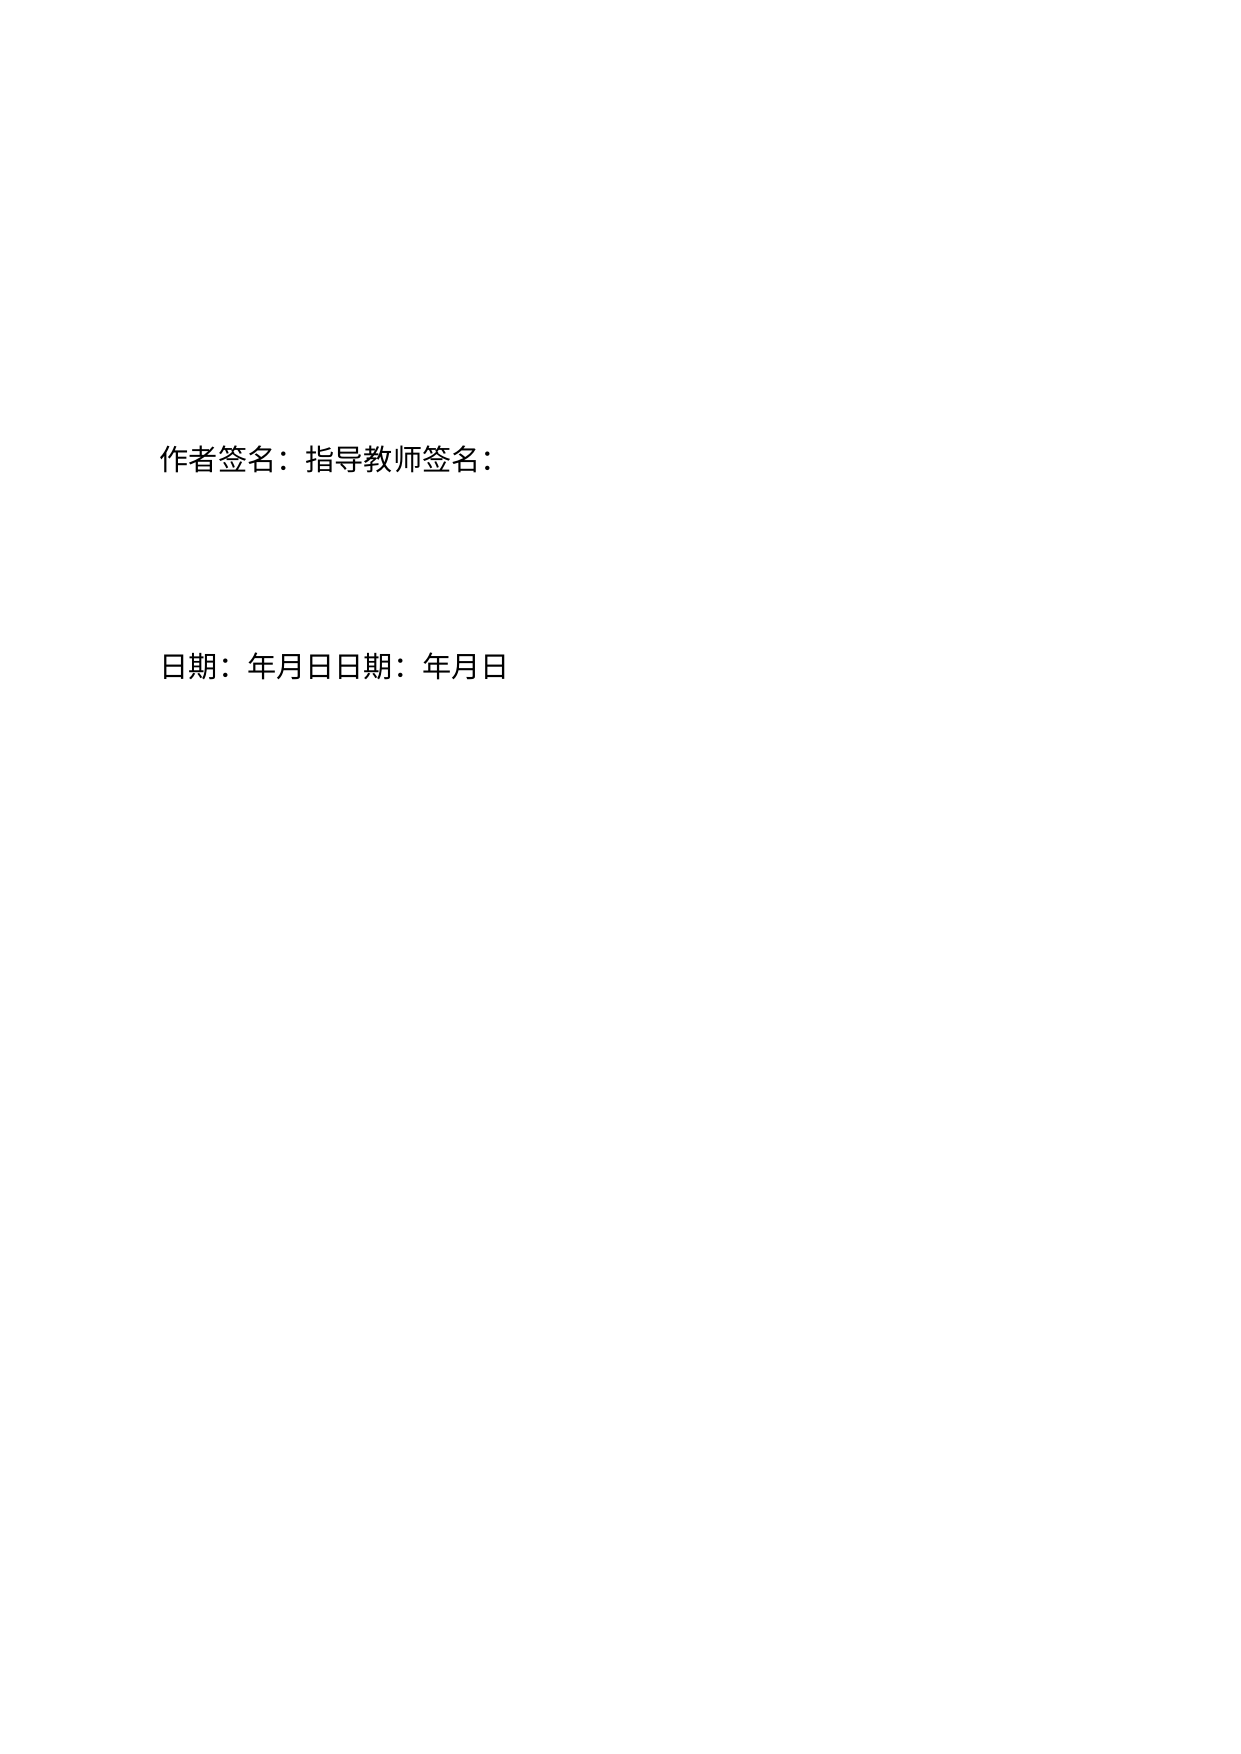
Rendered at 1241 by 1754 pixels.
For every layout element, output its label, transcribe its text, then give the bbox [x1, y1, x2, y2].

text 日期：年月日日期：年月日 [159, 623, 1081, 706]
text 作者签名：指导教师签名： [159, 416, 1081, 499]
